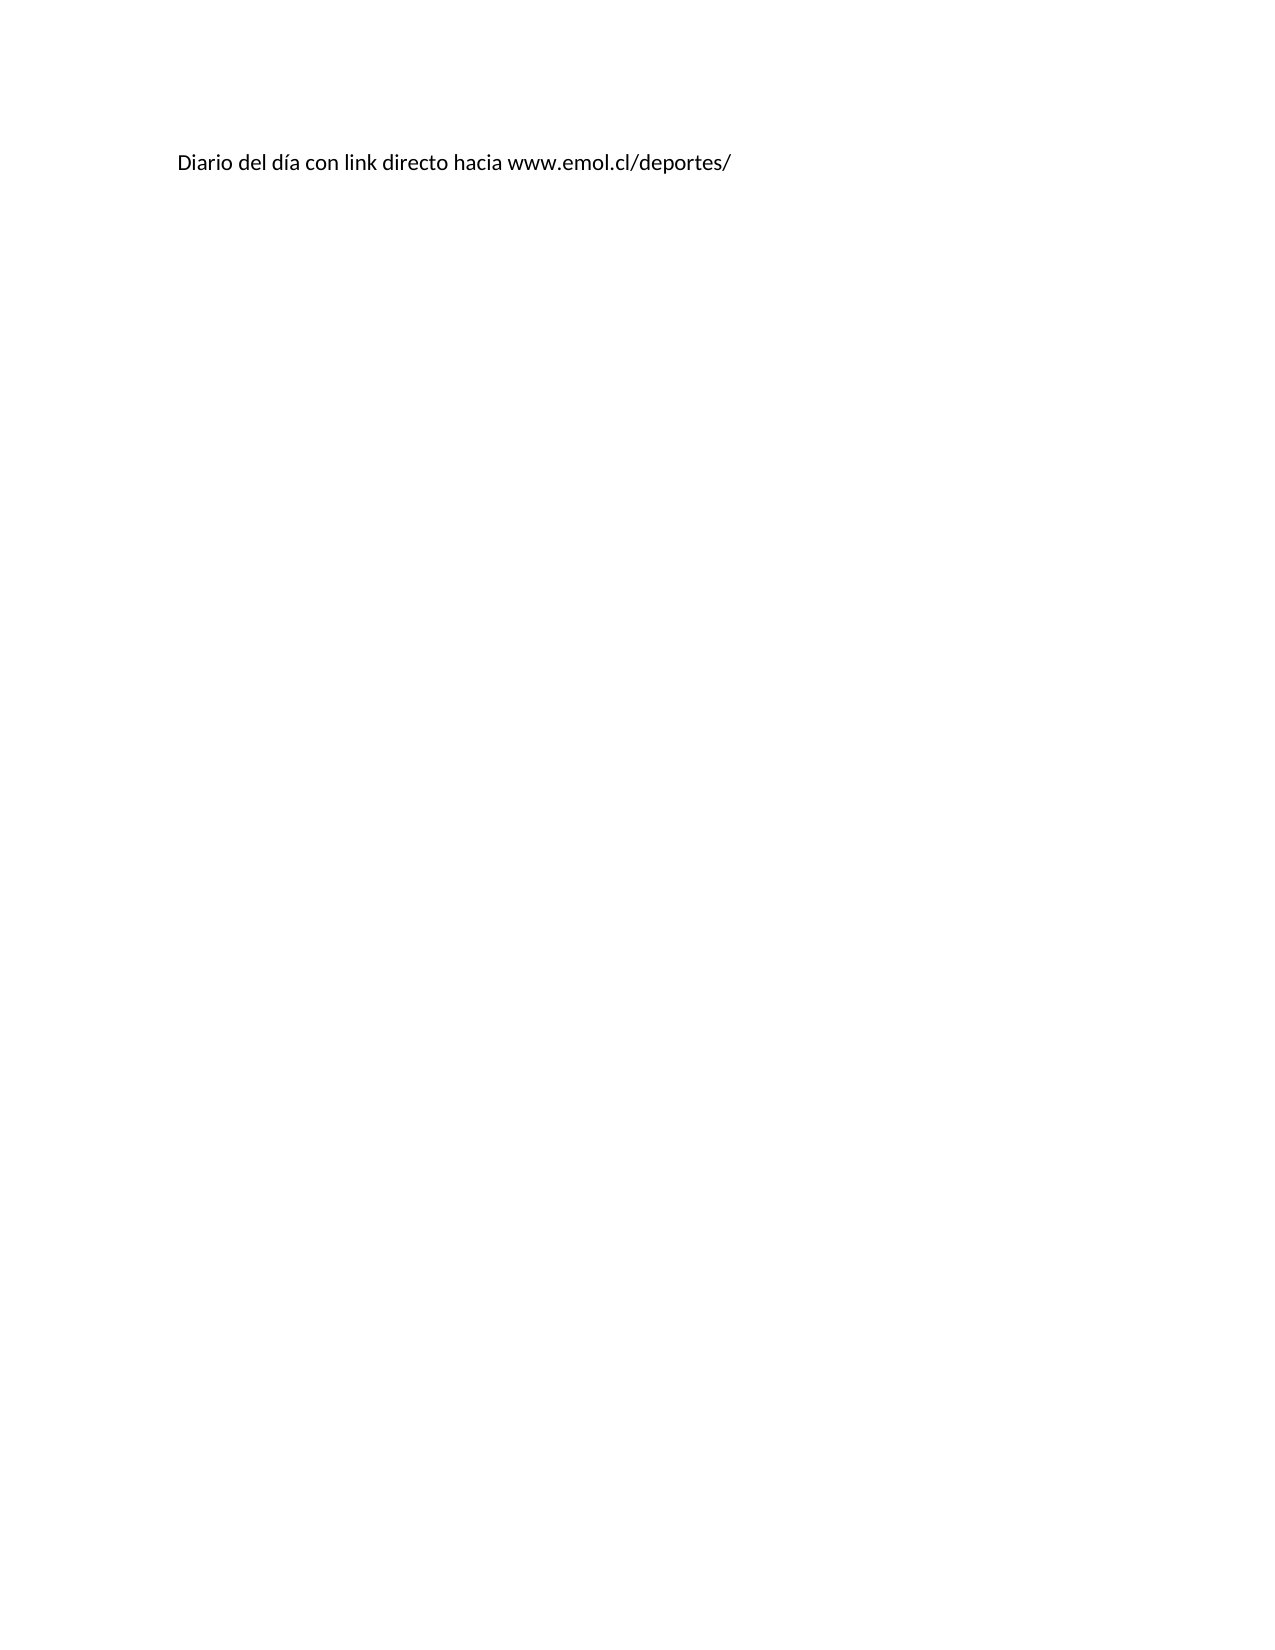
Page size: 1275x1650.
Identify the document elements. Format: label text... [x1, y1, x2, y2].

text Diario del día con link directo hacia www.emol.cl/deportes/ [177, 148, 1098, 176]
